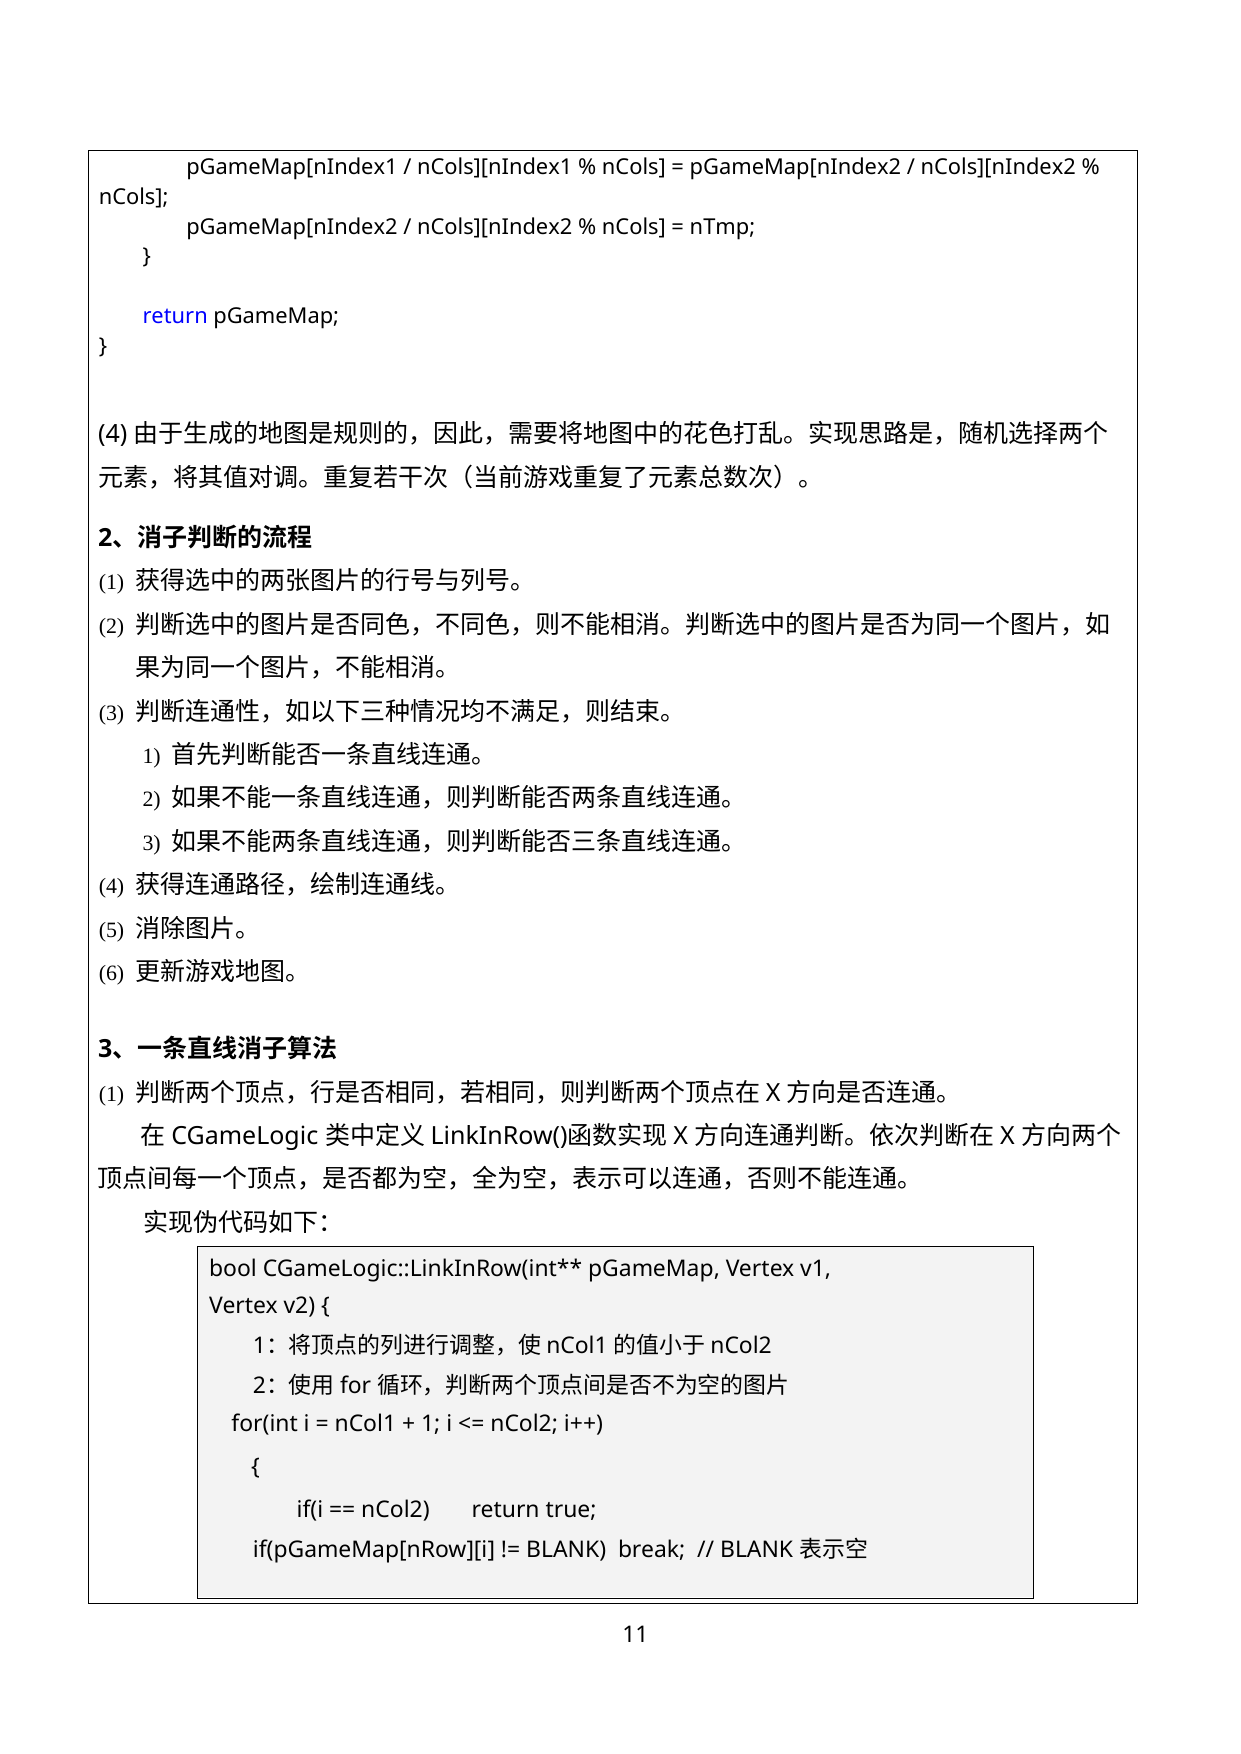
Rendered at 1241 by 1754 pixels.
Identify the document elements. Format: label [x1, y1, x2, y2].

table_cell [89, 151, 1137, 1603]
